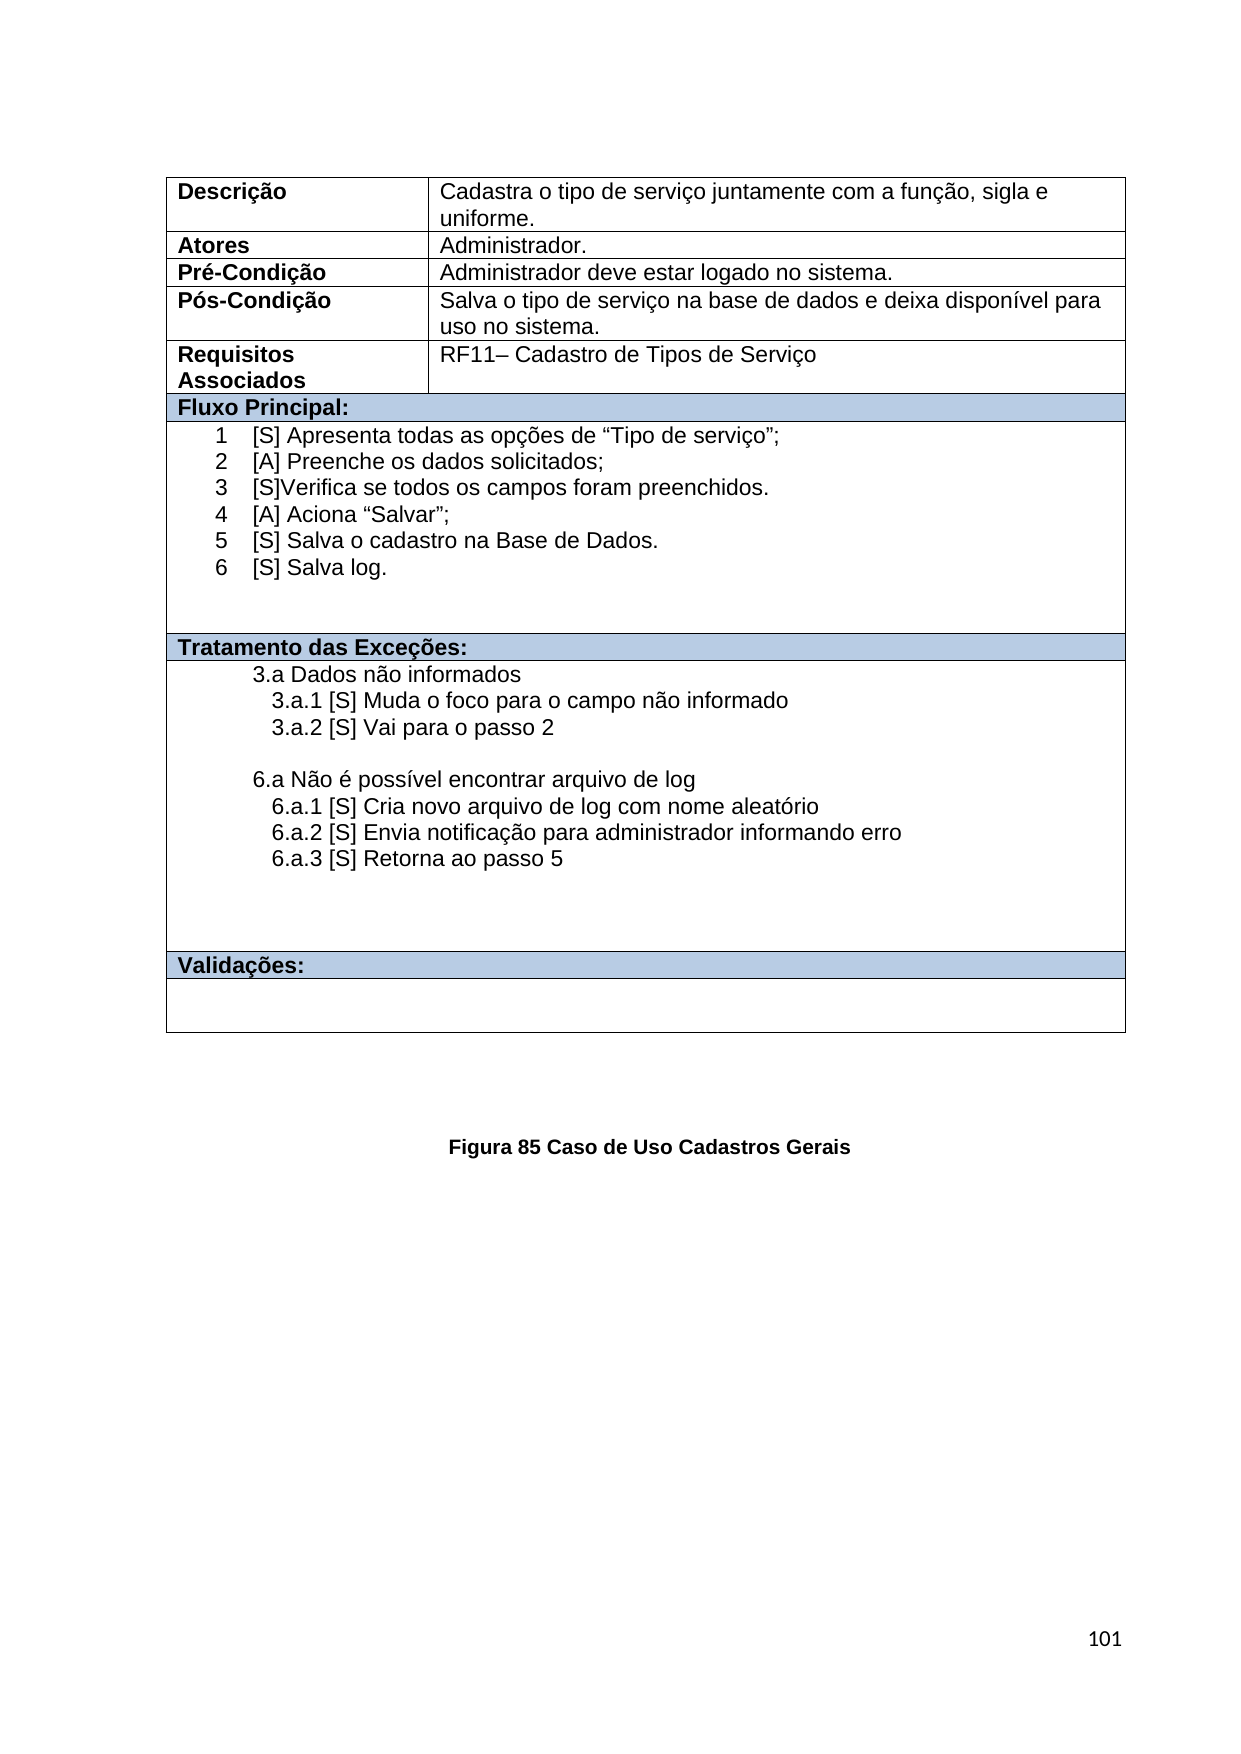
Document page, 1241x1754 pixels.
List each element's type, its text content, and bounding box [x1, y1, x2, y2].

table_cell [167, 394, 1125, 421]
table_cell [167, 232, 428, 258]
text Figura 85 Caso de Uso Cadastros Gerais [177, 1135, 1122, 1159]
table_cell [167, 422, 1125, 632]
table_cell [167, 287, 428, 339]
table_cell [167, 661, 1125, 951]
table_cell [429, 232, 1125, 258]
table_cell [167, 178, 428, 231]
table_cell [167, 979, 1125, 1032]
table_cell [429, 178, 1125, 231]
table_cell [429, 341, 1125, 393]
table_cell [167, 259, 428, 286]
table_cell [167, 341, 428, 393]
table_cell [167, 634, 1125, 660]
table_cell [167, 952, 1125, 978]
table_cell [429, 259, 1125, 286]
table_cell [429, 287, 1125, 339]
